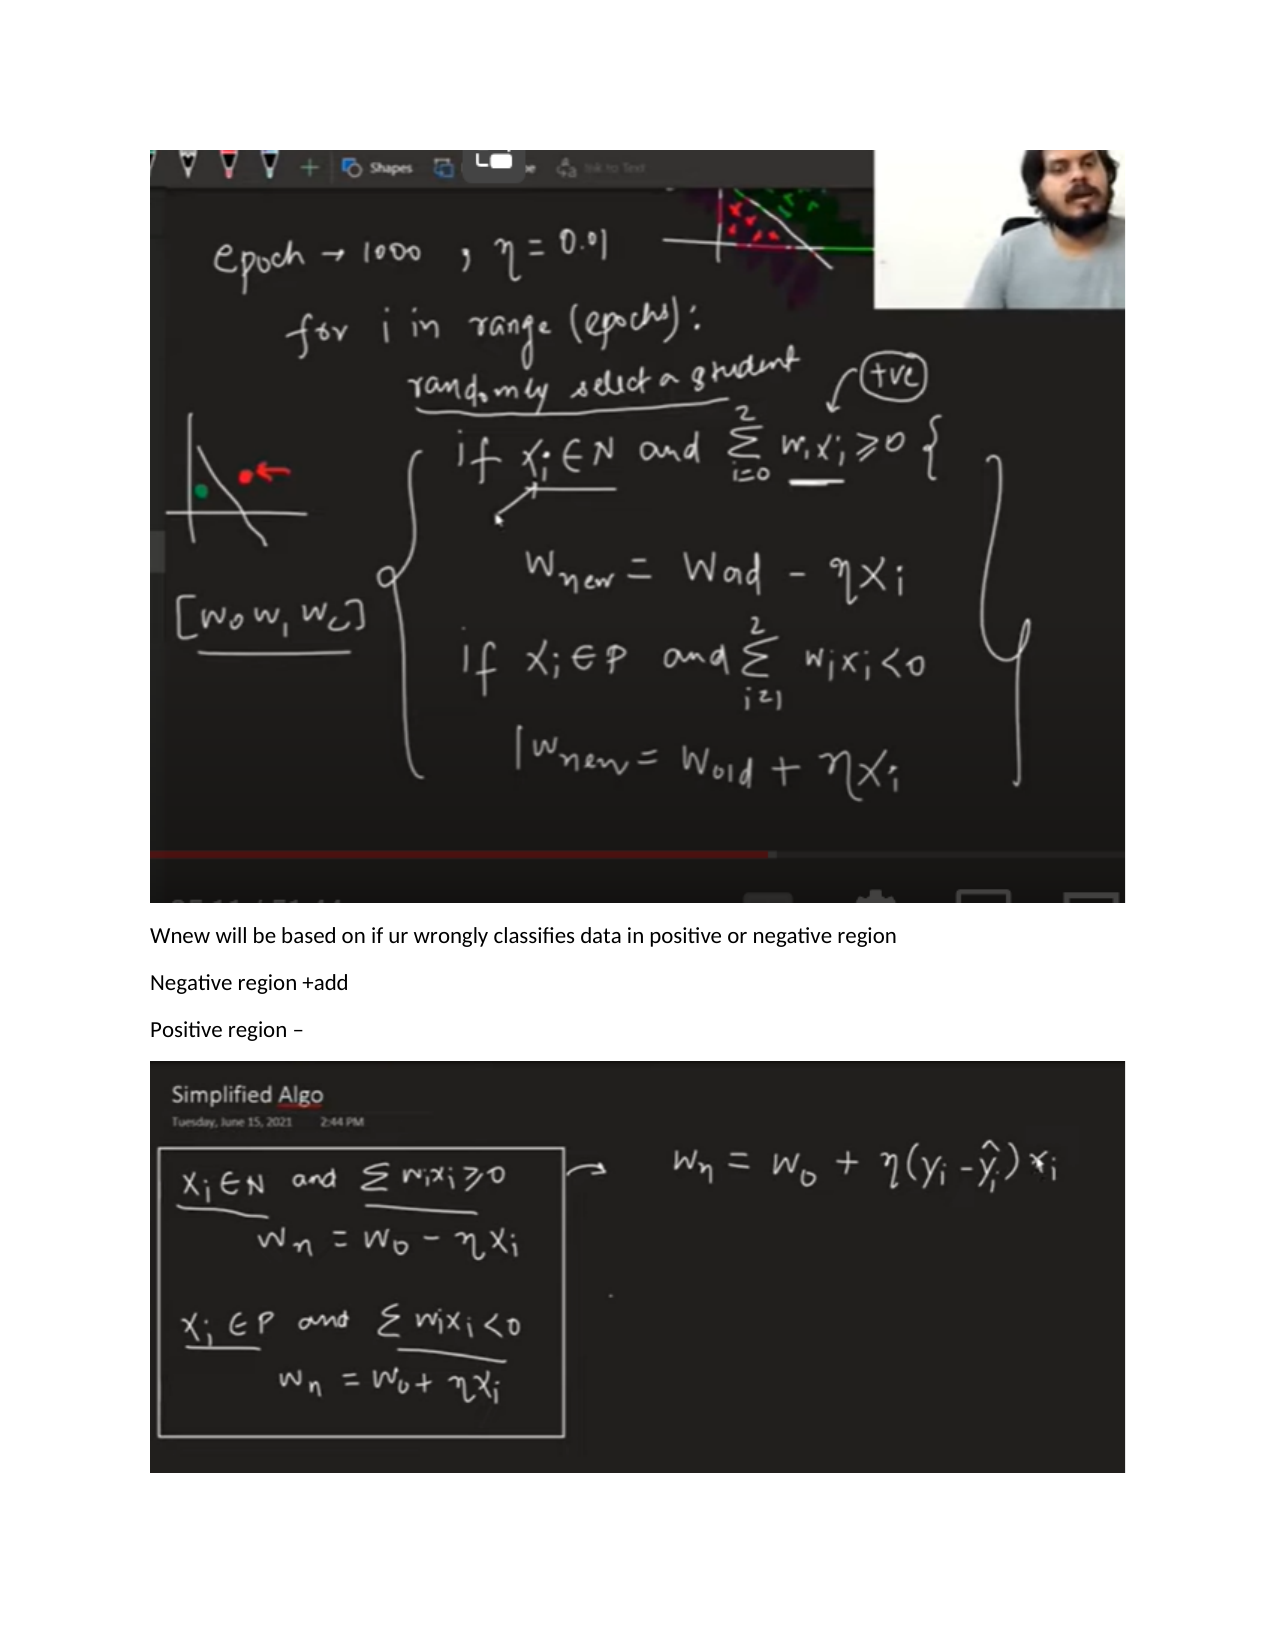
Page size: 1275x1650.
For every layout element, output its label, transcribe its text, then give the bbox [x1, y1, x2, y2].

picture [150, 150, 1125, 903]
picture [150, 1061, 1125, 1473]
text Wnew will be based on if ur wrongly classifies data in positive or negative region [150, 921, 1125, 949]
text Positive region – [150, 1015, 1125, 1043]
text Negative region +add [150, 968, 1125, 996]
